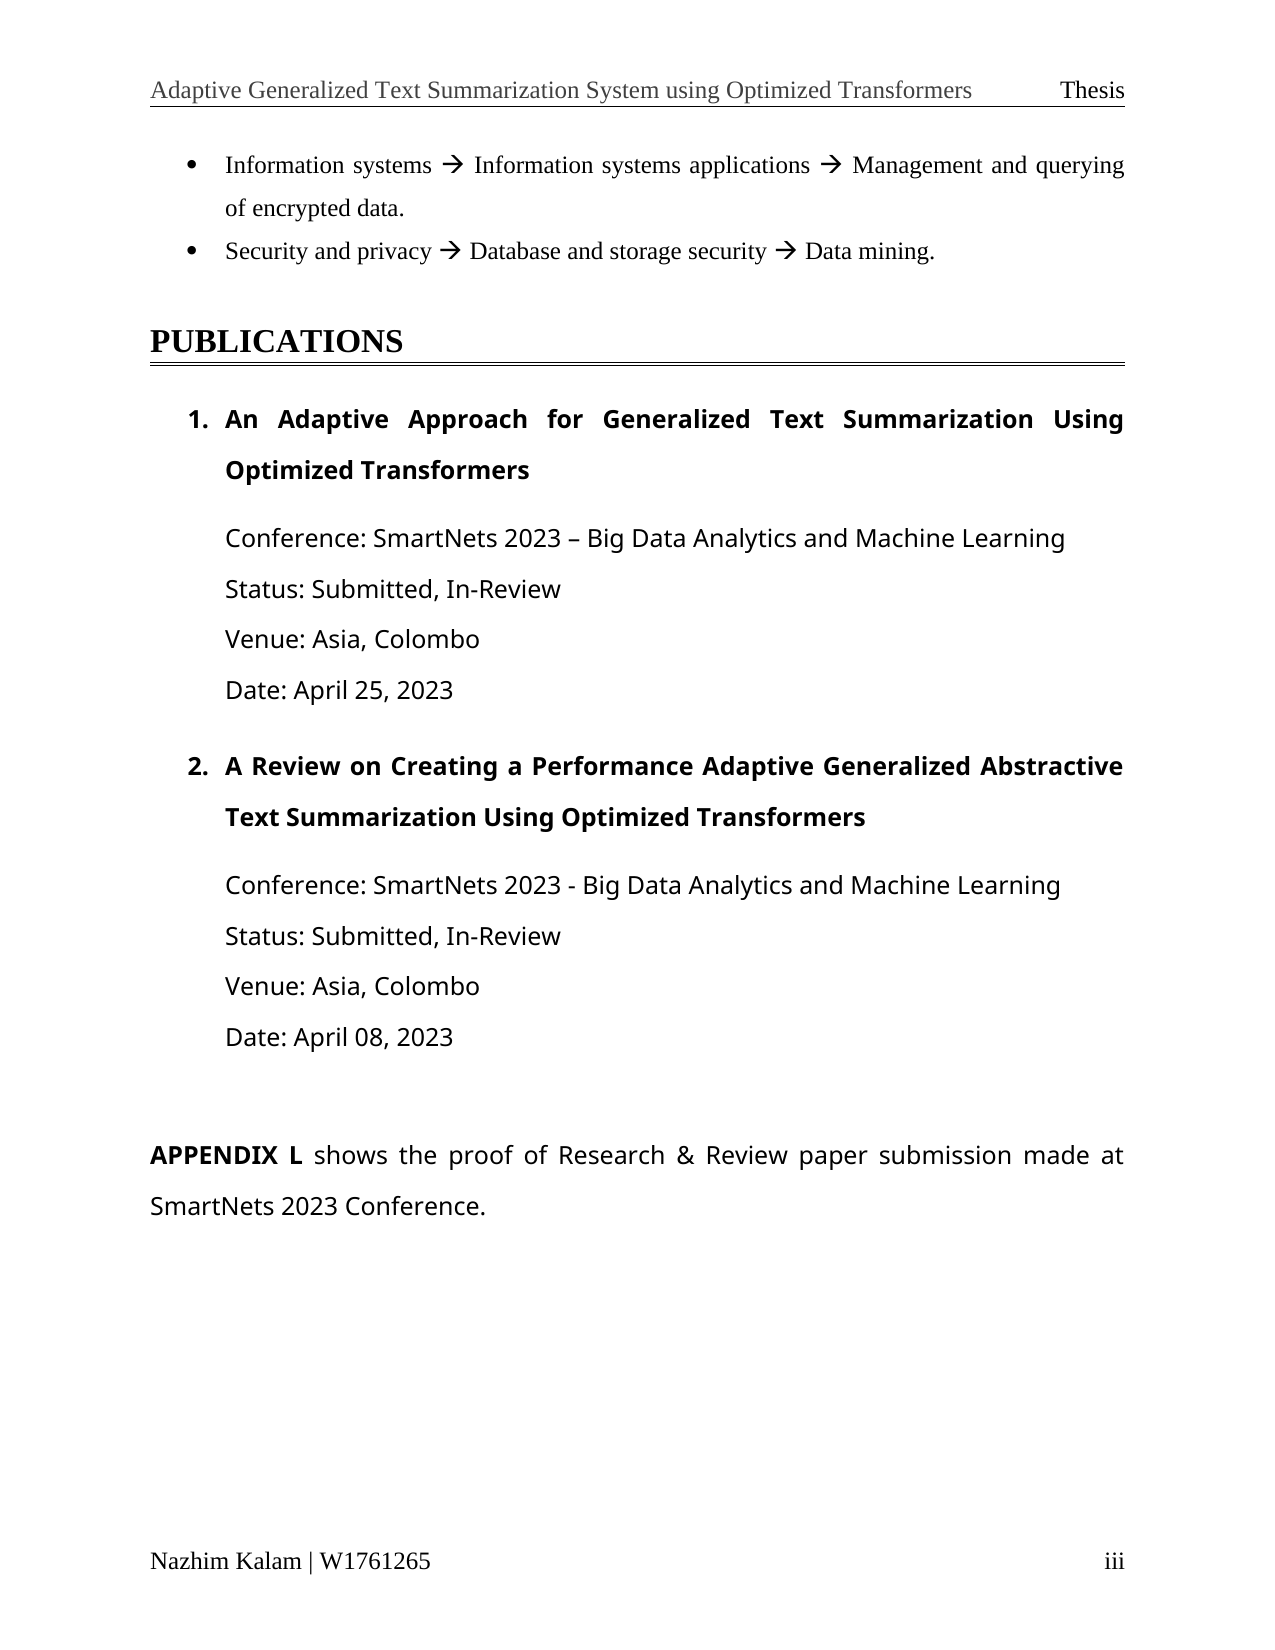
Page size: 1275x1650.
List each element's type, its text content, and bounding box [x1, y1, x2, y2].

subtitle PUBLICATIONS [150, 321, 1125, 362]
text Date: April 25, 2023 [225, 673, 1125, 707]
text Conference: SmartNets 2023 - Big Data Analytics and Machine Learning [225, 867, 1125, 901]
text APPENDIX L shows the proof of Research & Review paper submission made at SmartNets 2023 Conference. [150, 1138, 1125, 1223]
list Information systems Information systems applications Management and querying of encrypted data. [187, 150, 1125, 222]
list An Adaptive Approach for Generalized Text Summarization Using Optimized Transformers [187, 402, 1125, 487]
list Security and privacy Database and storage security Data mining. [187, 236, 1125, 265]
text Status: Submitted, In-Review [225, 571, 1125, 606]
text Conference: SmartNets 2023 – Big Data Analytics and Machine Learning [225, 521, 1125, 555]
text Date: April 08, 2023 [225, 1019, 1125, 1054]
text Venue: Asia, Colombo [225, 969, 1125, 1003]
text Venue: Asia, Colombo [225, 622, 1125, 656]
list A Review on Creating a Performance Adaptive Generalized Abstractive Text Summarization Using Optimized Transformers [187, 749, 1125, 834]
text Status: Submitted, In-Review [225, 918, 1125, 952]
